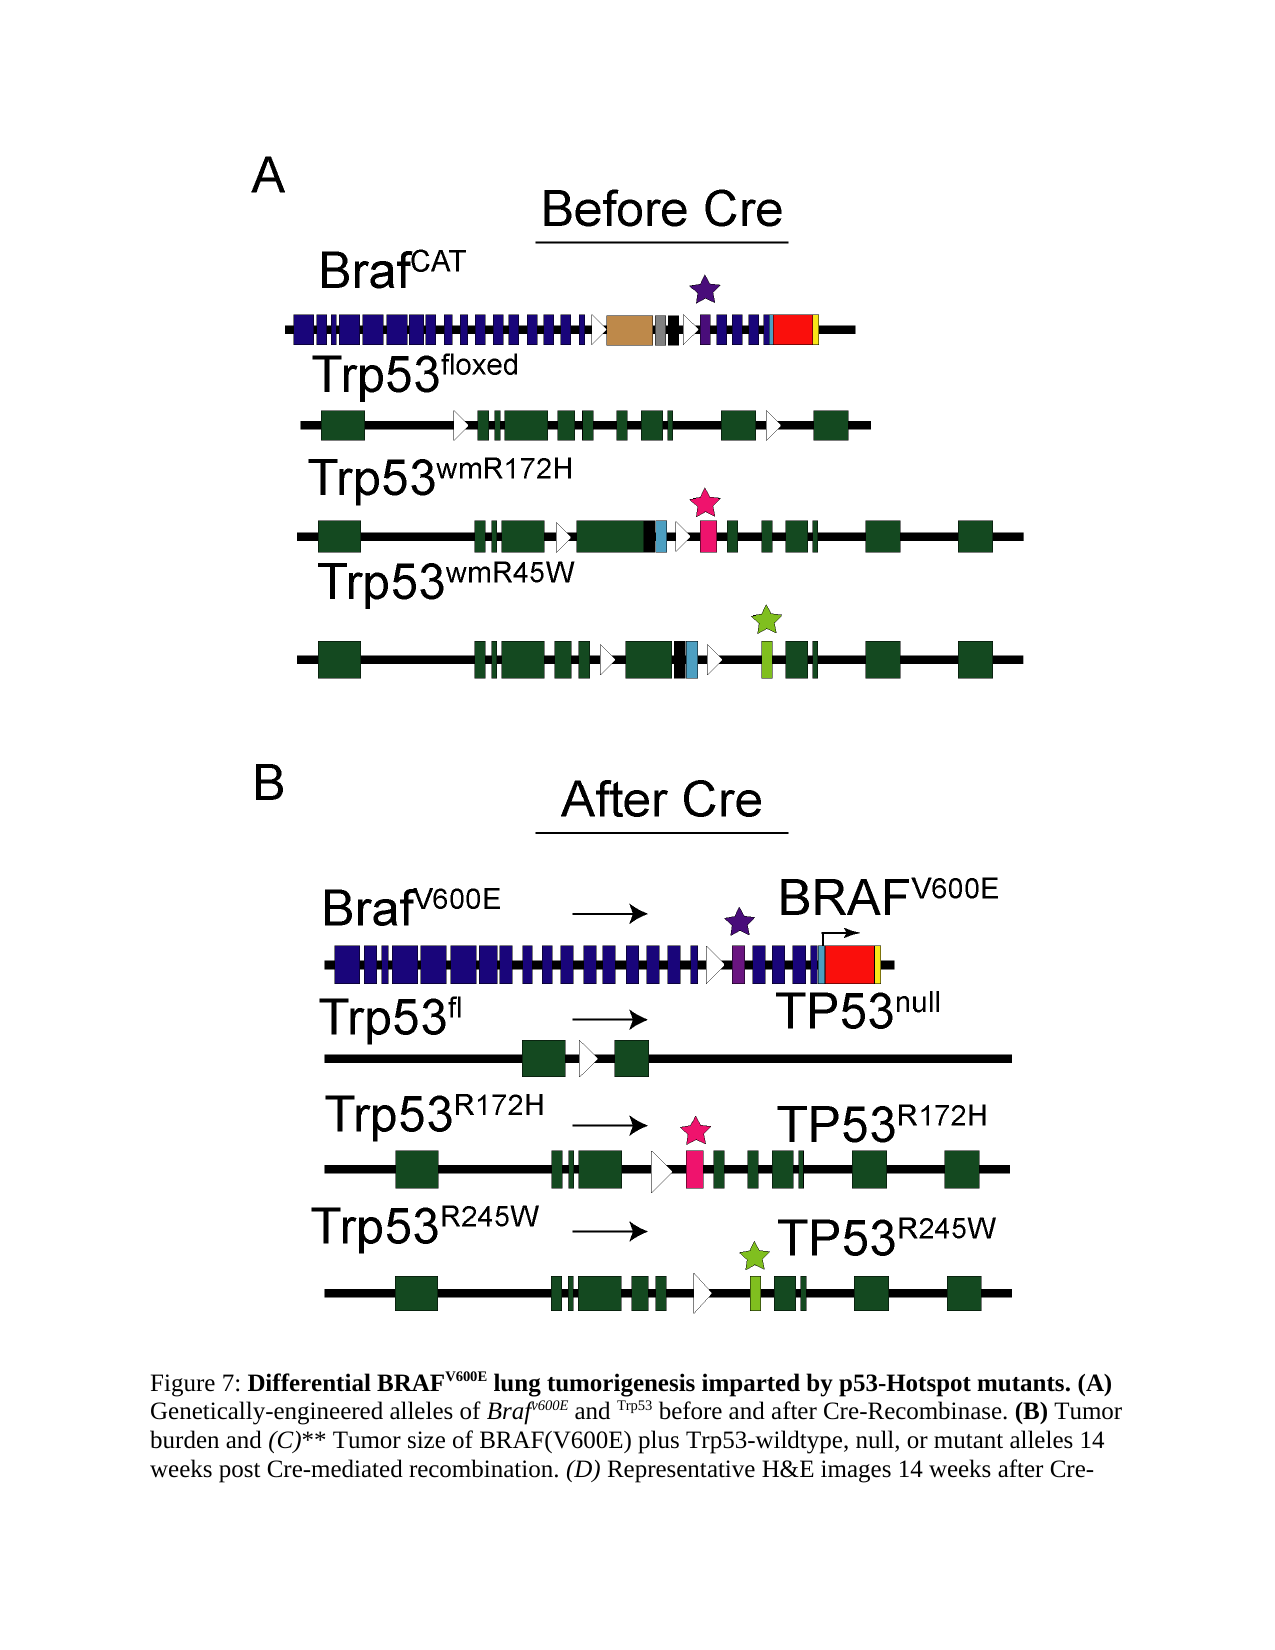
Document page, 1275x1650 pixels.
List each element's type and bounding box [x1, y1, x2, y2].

text [150, 1368, 1125, 1483]
picture [251, 150, 1024, 1314]
